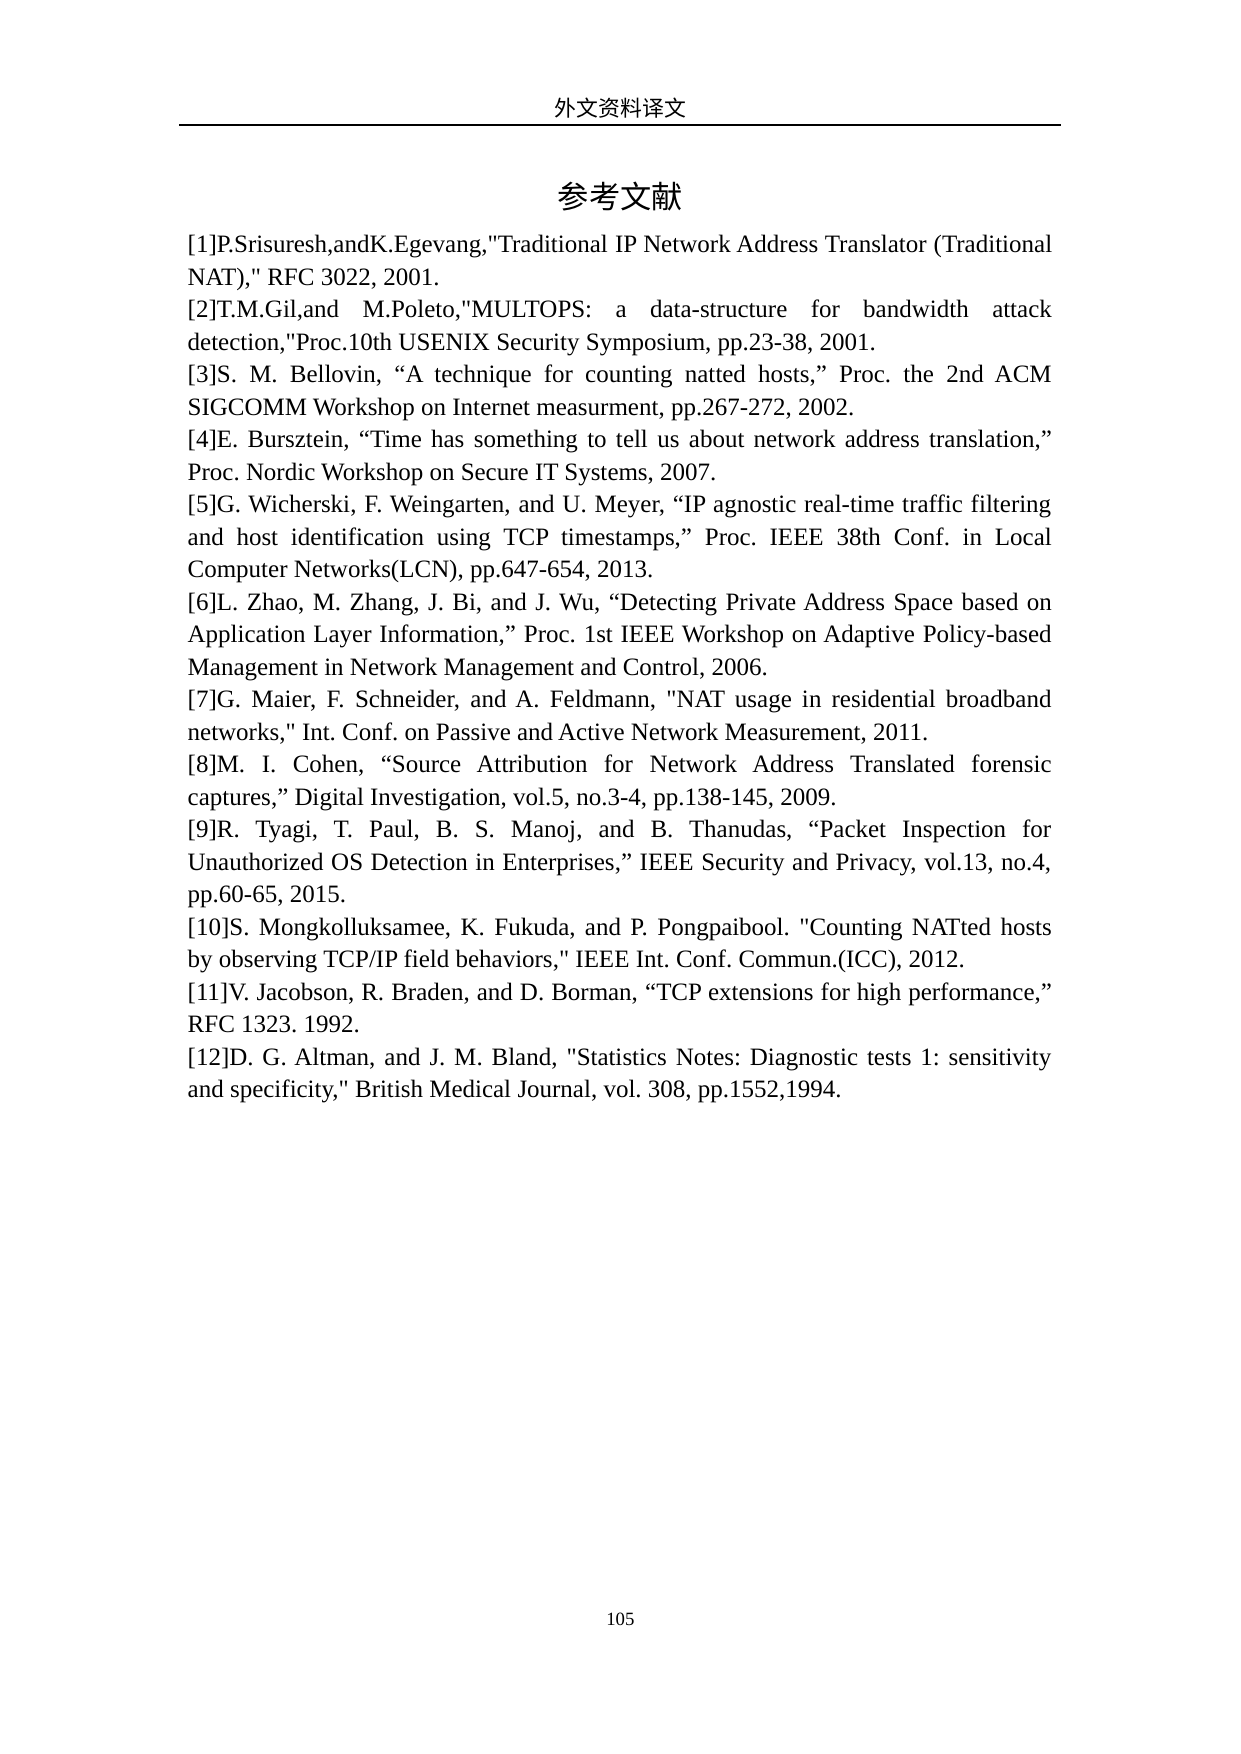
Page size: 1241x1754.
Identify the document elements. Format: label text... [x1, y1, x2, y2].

text [11]V. Jacobson, R. Braden, and D. Borman, “TCP extensions for high performance,” RFC 1323. 1992. [187, 975, 1053, 1040]
text [12]D. G. Altman, and J. M. Bland, "Statistics Notes: Diagnostic tests 1: sensitivity and specificity," British Medical Journal, vol. 308, pp.1552,1994. [187, 1040, 1053, 1105]
text [5]G. Wicherski, F. Weingarten, and U. Meyer, “IP agnostic real-time traffic filtering and host identification using TCP timestamps,” Proc. IEEE 38th Conf. in Local Computer Networks(LCN), pp.647-654, 2013. [187, 488, 1053, 585]
text [4]E. Bursztein, “Time has something to tell us about network address translation,” Proc. Nordic Workshop on Secure IT Systems, 2007. [187, 423, 1053, 488]
text 参考文献 [187, 163, 1053, 228]
text [1]P.Srisuresh,andK.Egevang,"Traditional IP Network Address Translator (Traditional NAT)," RFC 3022, 2001. [187, 228, 1053, 293]
text [7]G. Maier, F. Schneider, and A. Feldmann, "NAT usage in residential broadband networks," Int. Conf. on Passive and Active Network Measurement, 2011. [187, 683, 1053, 748]
text [2]T.M.Gil,and M.Poleto,"MULTOPS: a data-structure for bandwidth attack detection,"Proc.10th USENIX Security Symposium, pp.23-38, 2001. [187, 293, 1053, 358]
text [9]R. Tyagi, T. Paul, B. S. Manoj, and B. Thanudas, “Packet Inspection for Unauthorized OS Detection in Enterprises,” IEEE Security and Privacy, vol.13, no.4, pp.60-65, 2015. [187, 813, 1053, 910]
text [3]S. M. Bellovin, “A technique for counting natted hosts,” Proc. the 2nd ACM SIGCOMM Workshop on Internet measurment, pp.267-272, 2002. [187, 358, 1053, 423]
text [6]L. Zhao, M. Zhang, J. Bi, and J. Wu, “Detecting Private Address Space based on Application Layer Information,” Proc. 1st IEEE Workshop on Adaptive Policy-based Management in Network Management and Control, 2006. [187, 585, 1053, 683]
text [8]M. I. Cohen, “Source Attribution for Network Address Translated forensic captures,” Digital Investigation, vol.5, no.3-4, pp.138-145, 2009. [187, 748, 1053, 813]
text [10]S. Mongkolluksamee, K. Fukuda, and P. Pongpaibool. "Counting NATted hosts by observing TCP/IP field behaviors," IEEE Int. Conf. Commun.(ICC), 2012. [187, 910, 1053, 975]
